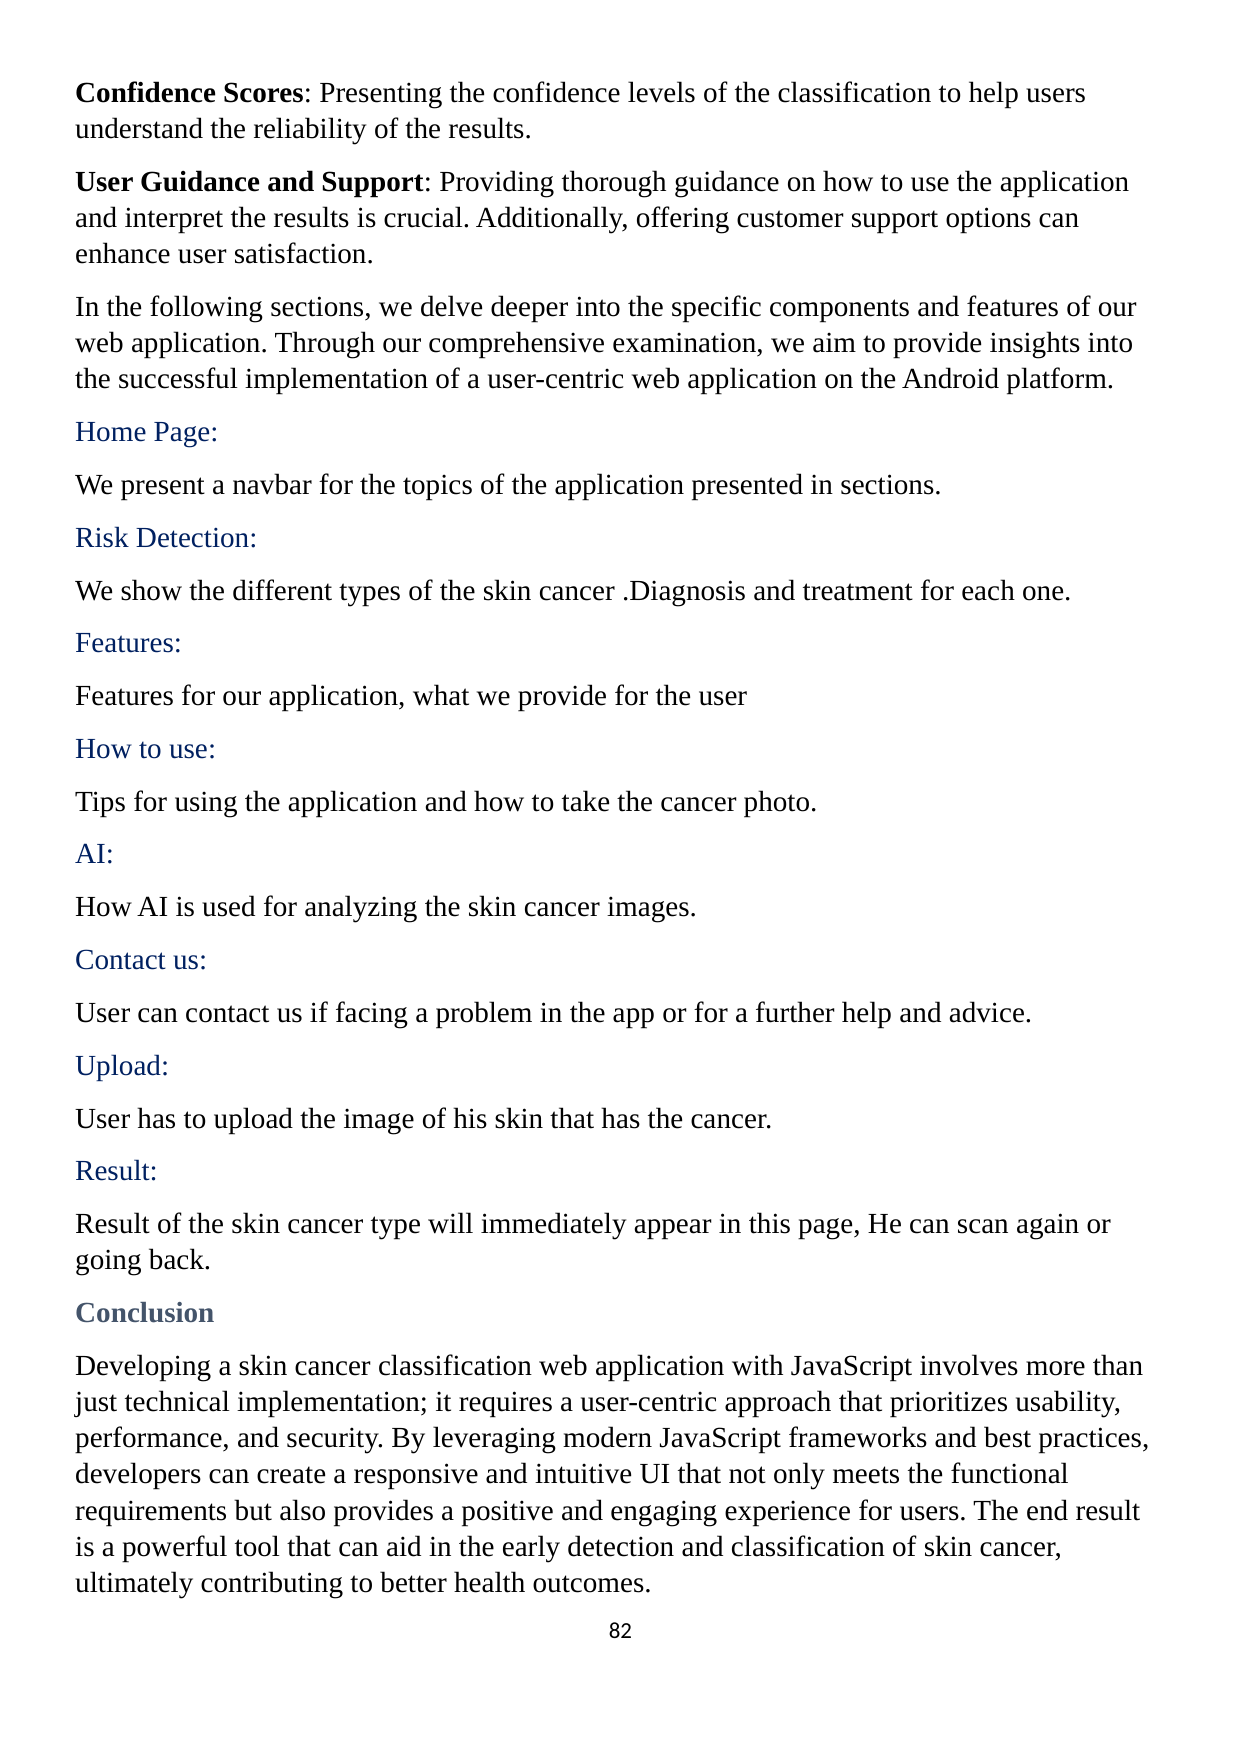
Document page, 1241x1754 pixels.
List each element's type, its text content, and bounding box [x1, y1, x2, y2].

text Risk Detection: [75, 520, 1165, 553]
text Conclusion [75, 1295, 1165, 1329]
text How to use: [75, 731, 1165, 764]
text Confidence Scores: Presenting the confidence levels of the classification to help users understand the reliability of the results. [75, 75, 1165, 145]
text Contact us: [75, 942, 1165, 976]
text Tips for using the application and how to take the cancer photo. [75, 784, 1165, 817]
text Developing a skin cancer classification web application with JavaScript involves more than just technical implementation; it requires a user-centric approach that prioritizes usability, performance, and security. By leveraging modern JavaScript frameworks and best practices, developers can create a responsive and intuitive UI that not only meets the functional requirements but also provides a positive and engaging experience for users. The end result is a powerful tool that can aid in the early detection and classification of skin cancer, ultimately contributing to better health outcomes. [75, 1348, 1165, 1598]
text Features for our application, what we provide for the user [75, 678, 1165, 712]
text Features: [75, 625, 1165, 659]
text User can contact us if facing a problem in the app or for a further help and advice. [75, 995, 1165, 1029]
text We show the different types of the skin cancer .Diagnosis and treatment for each one. [75, 573, 1165, 606]
text We present a navbar for the topics of the application presented in sections. [75, 467, 1165, 501]
text AI: [75, 837, 1165, 870]
text User has to upload the image of his skin that has the cancer. [75, 1101, 1165, 1134]
text How AI is used for analyzing the skin cancer images. [75, 889, 1165, 923]
text In the following sections, we delve deeper into the specific components and features of our web application. Through our comprehensive examination, we aim to provide insights into the successful implementation of a user-centric web application on the Android platform. [75, 289, 1165, 395]
text Home Page: [75, 414, 1165, 448]
text Result: [75, 1153, 1165, 1187]
text User Guidance and Support: Providing thorough guidance on how to use the application and interpret the results is crucial. Additionally, offering customer support options can enhance user satisfaction. [75, 164, 1165, 270]
text Result of the skin cancer type will immediately appear in this page, He can scan again or going back. [75, 1206, 1165, 1276]
text Upload: [75, 1048, 1165, 1081]
